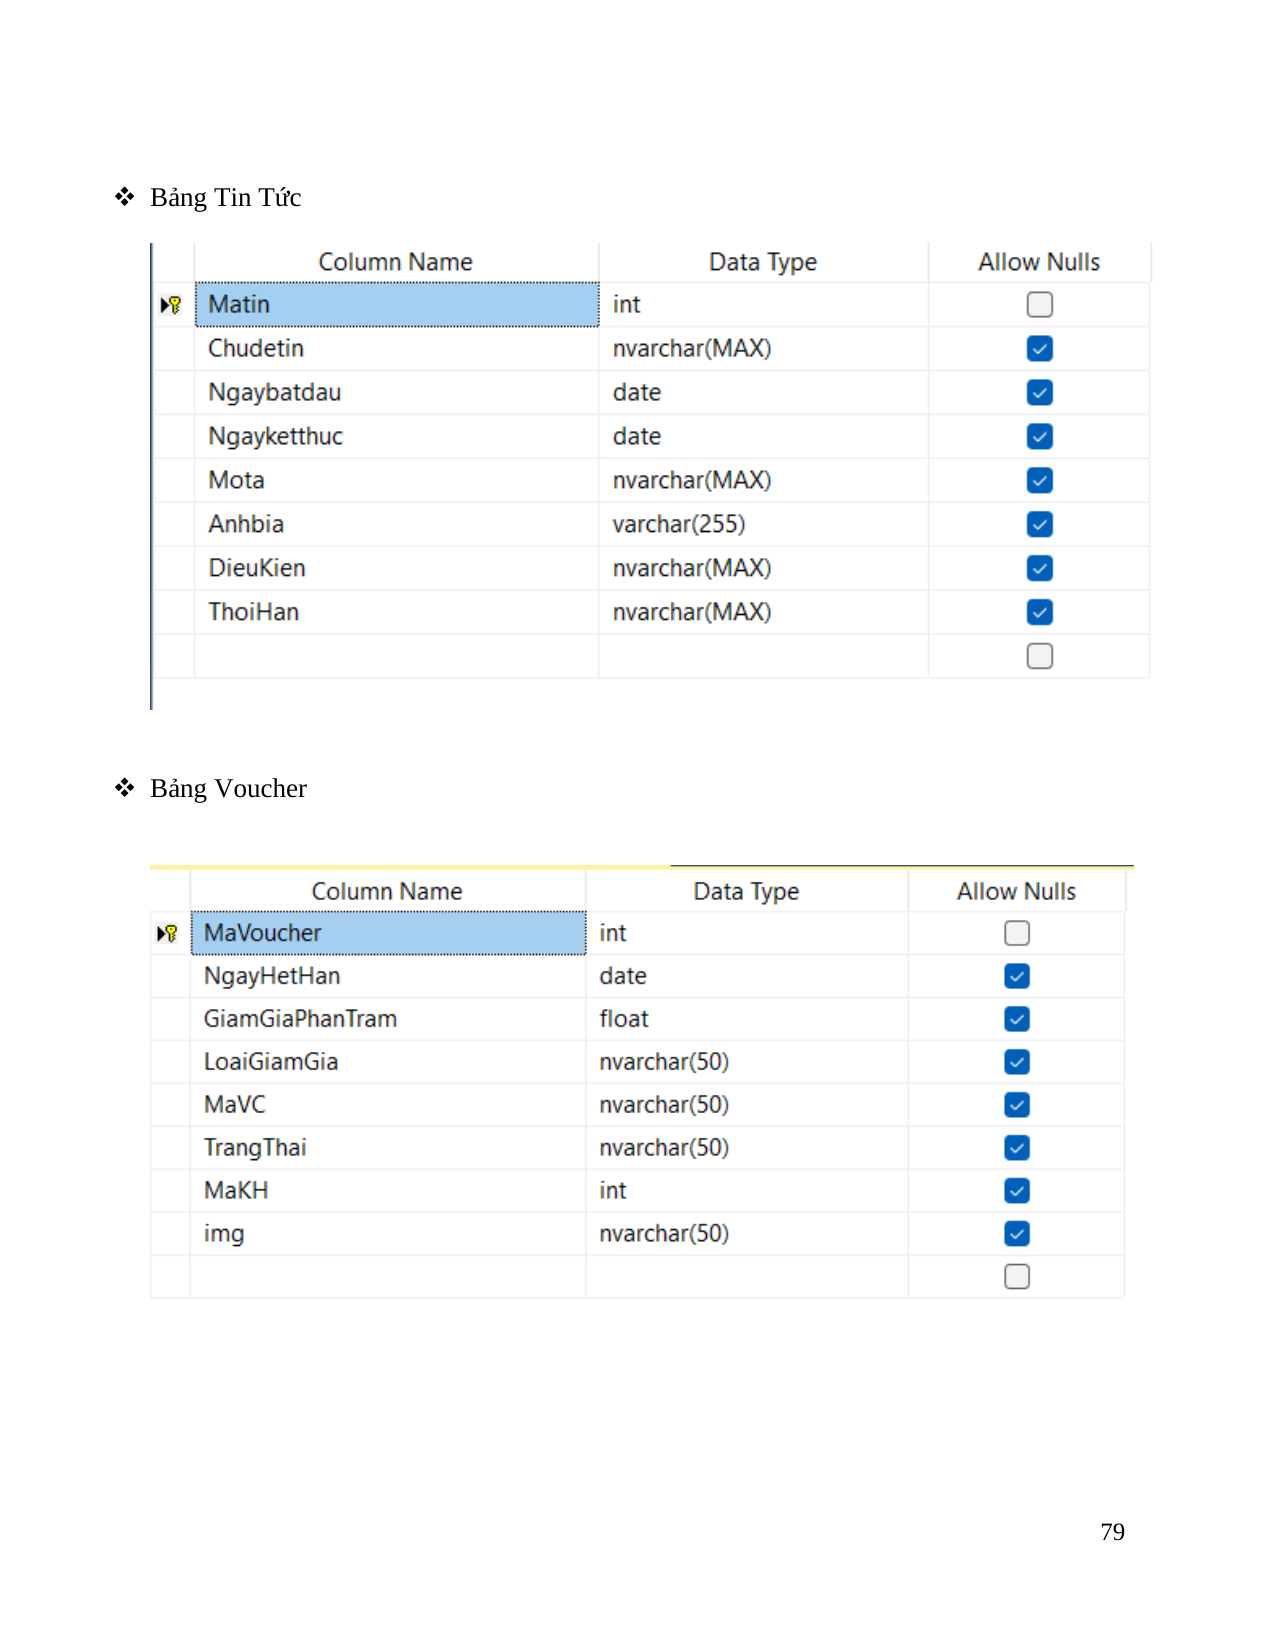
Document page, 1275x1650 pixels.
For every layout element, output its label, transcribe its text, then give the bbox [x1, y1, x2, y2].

picture [150, 243, 1167, 710]
list Bảng Tin Tức [112, 181, 1125, 212]
picture [150, 865, 1134, 1307]
list Bảng Voucher [112, 772, 1125, 803]
